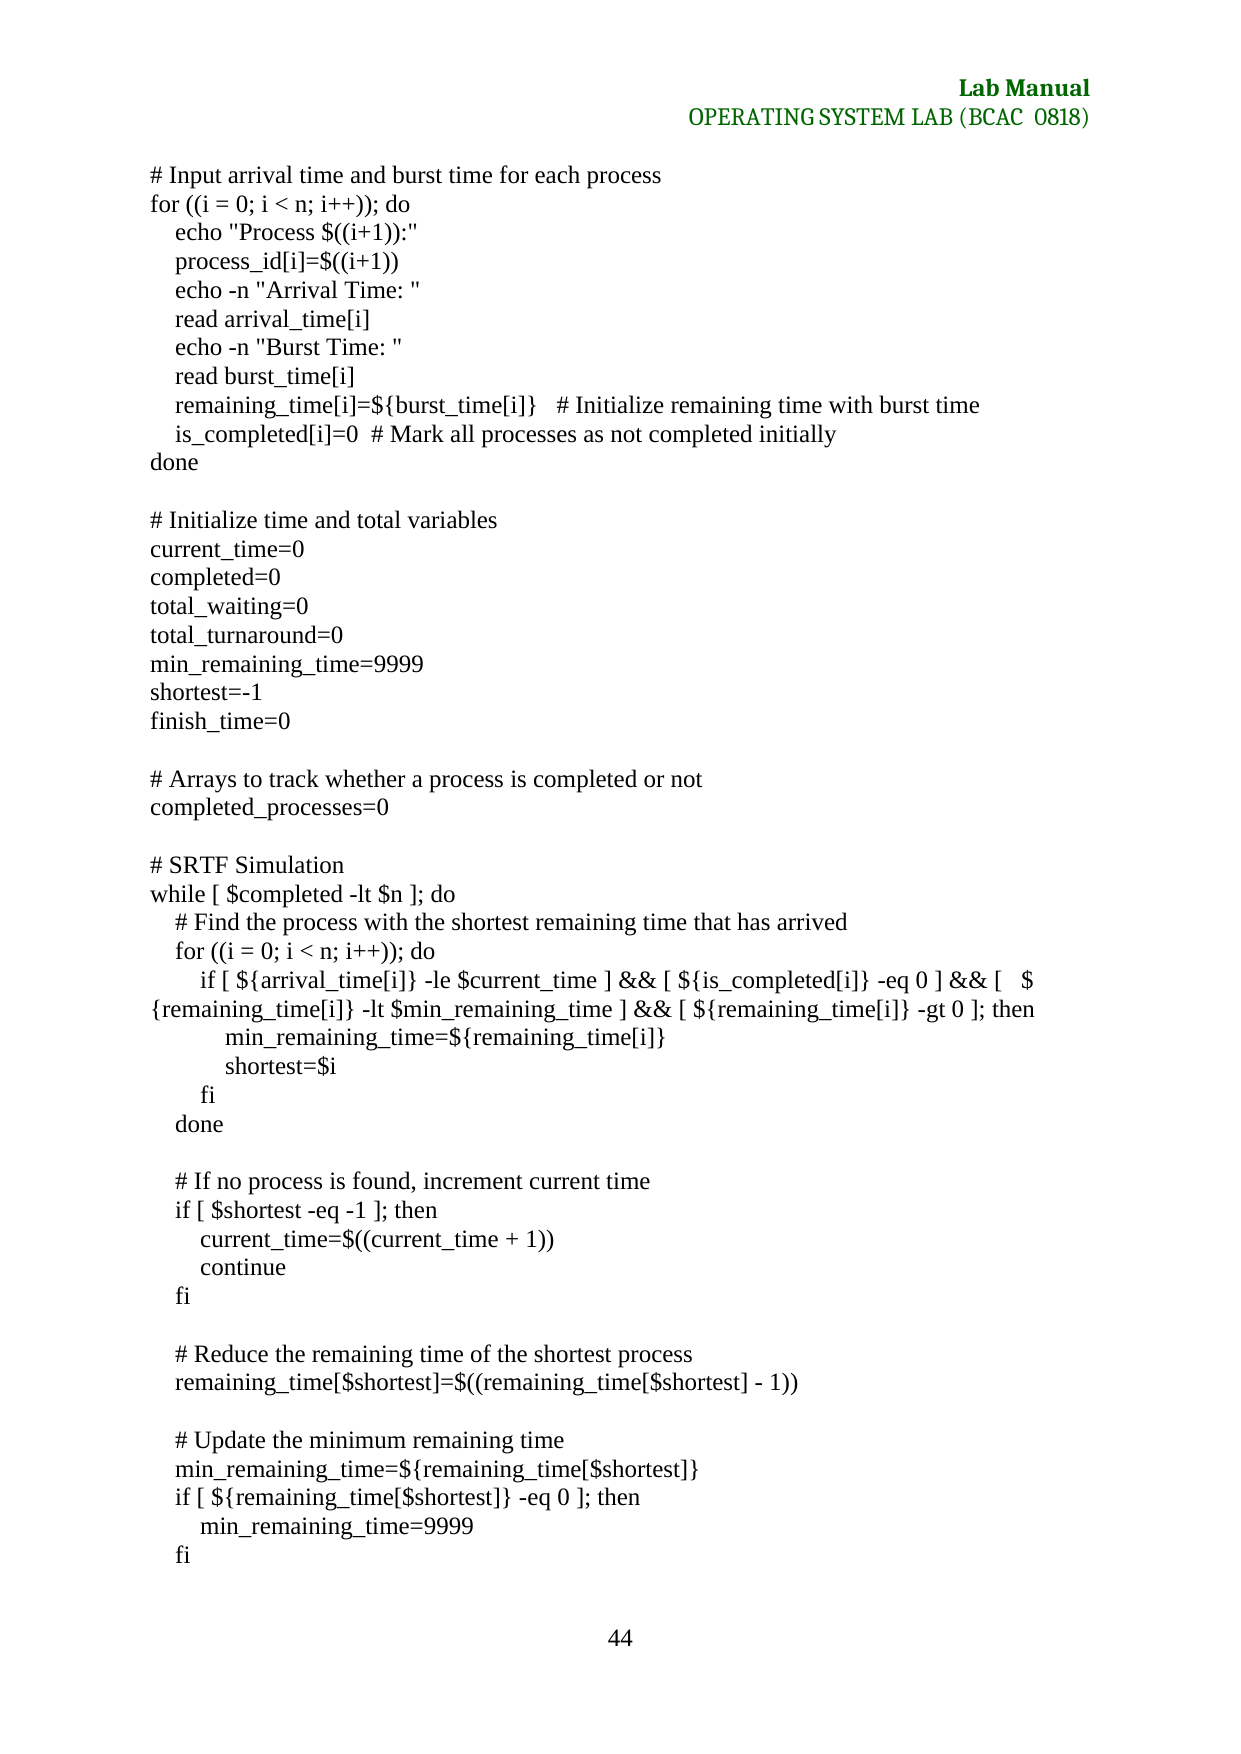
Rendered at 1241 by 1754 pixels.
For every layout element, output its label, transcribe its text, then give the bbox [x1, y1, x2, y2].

text while [ $completed -lt $n ]; do [150, 879, 1090, 907]
text min_remaining_time=${remaining_time[i]} [150, 1022, 1090, 1051]
text # Initialize time and total variables [150, 505, 1090, 534]
text # If no process is found, increment current time [150, 1166, 1090, 1195]
text shortest=-1 [150, 677, 1090, 706]
text total_waiting=0 [150, 591, 1090, 620]
text # Find the process with the shortest remaining time that has arrived [150, 907, 1090, 936]
text echo "Process $((i+1)):" [150, 217, 1090, 246]
text current_time=$((current_time + 1)) [150, 1224, 1090, 1252]
text continue [150, 1252, 1090, 1281]
text done [150, 1109, 1090, 1137]
text # Arrays to track whether a process is completed or not [150, 764, 1090, 792]
text echo -n "Burst Time: " [150, 332, 1090, 361]
text min_remaining_time=9999 [150, 1511, 1090, 1540]
text finish_time=0 [150, 706, 1090, 735]
text done [150, 447, 1090, 476]
text min_remaining_time=9999 [150, 649, 1090, 677]
text is_completed[i]=0 # Mark all processes as not completed initially [150, 419, 1090, 447]
text for ((i = 0; i < n; i++)); do [150, 189, 1090, 217]
text read burst_time[i] [150, 361, 1090, 390]
text process_id[i]=$((i+1)) [150, 246, 1090, 275]
text shortest=$i [150, 1051, 1090, 1080]
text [150, 1482, 1090, 1511]
text fi [150, 1080, 1090, 1109]
text completed_processes=0 [150, 792, 1090, 821]
text # Reduce the remaining time of the shortest process [150, 1339, 1090, 1367]
text if [ ${arrival_time[i]} -le $current_time ] && [ ${is_completed[i]} -eq 0 ] && [ ${remaining_time[i]} -lt $min_remaining_time ] && [ ${remaining_time[i]} -gt 0 ]; then [150, 965, 1090, 1022]
text min_remaining_time=${remaining_time[$shortest]} [150, 1454, 1090, 1482]
text echo -n "Arrival Time: " [150, 275, 1090, 304]
text current_time=0 [150, 534, 1090, 562]
text completed=0 [150, 562, 1090, 591]
text if [ $shortest -eq -1 ]; then [150, 1195, 1090, 1224]
text for ((i = 0; i < n; i++)); do [150, 936, 1090, 965]
text total_turnaround=0 [150, 620, 1090, 649]
text remaining_time[i]=${burst_time[i]} # Initialize remaining time with burst time [150, 390, 1090, 419]
text fi [150, 1281, 1090, 1310]
text # Input arrival time and burst time for each process [150, 160, 1090, 189]
text # SRTF Simulation [150, 850, 1090, 879]
text read arrival_time[i] [150, 304, 1090, 332]
text remaining_time[$shortest]=$((remaining_time[$shortest] - 1)) [150, 1367, 1090, 1396]
text # Update the minimum remaining time [150, 1425, 1090, 1454]
text fi [150, 1540, 1090, 1569]
